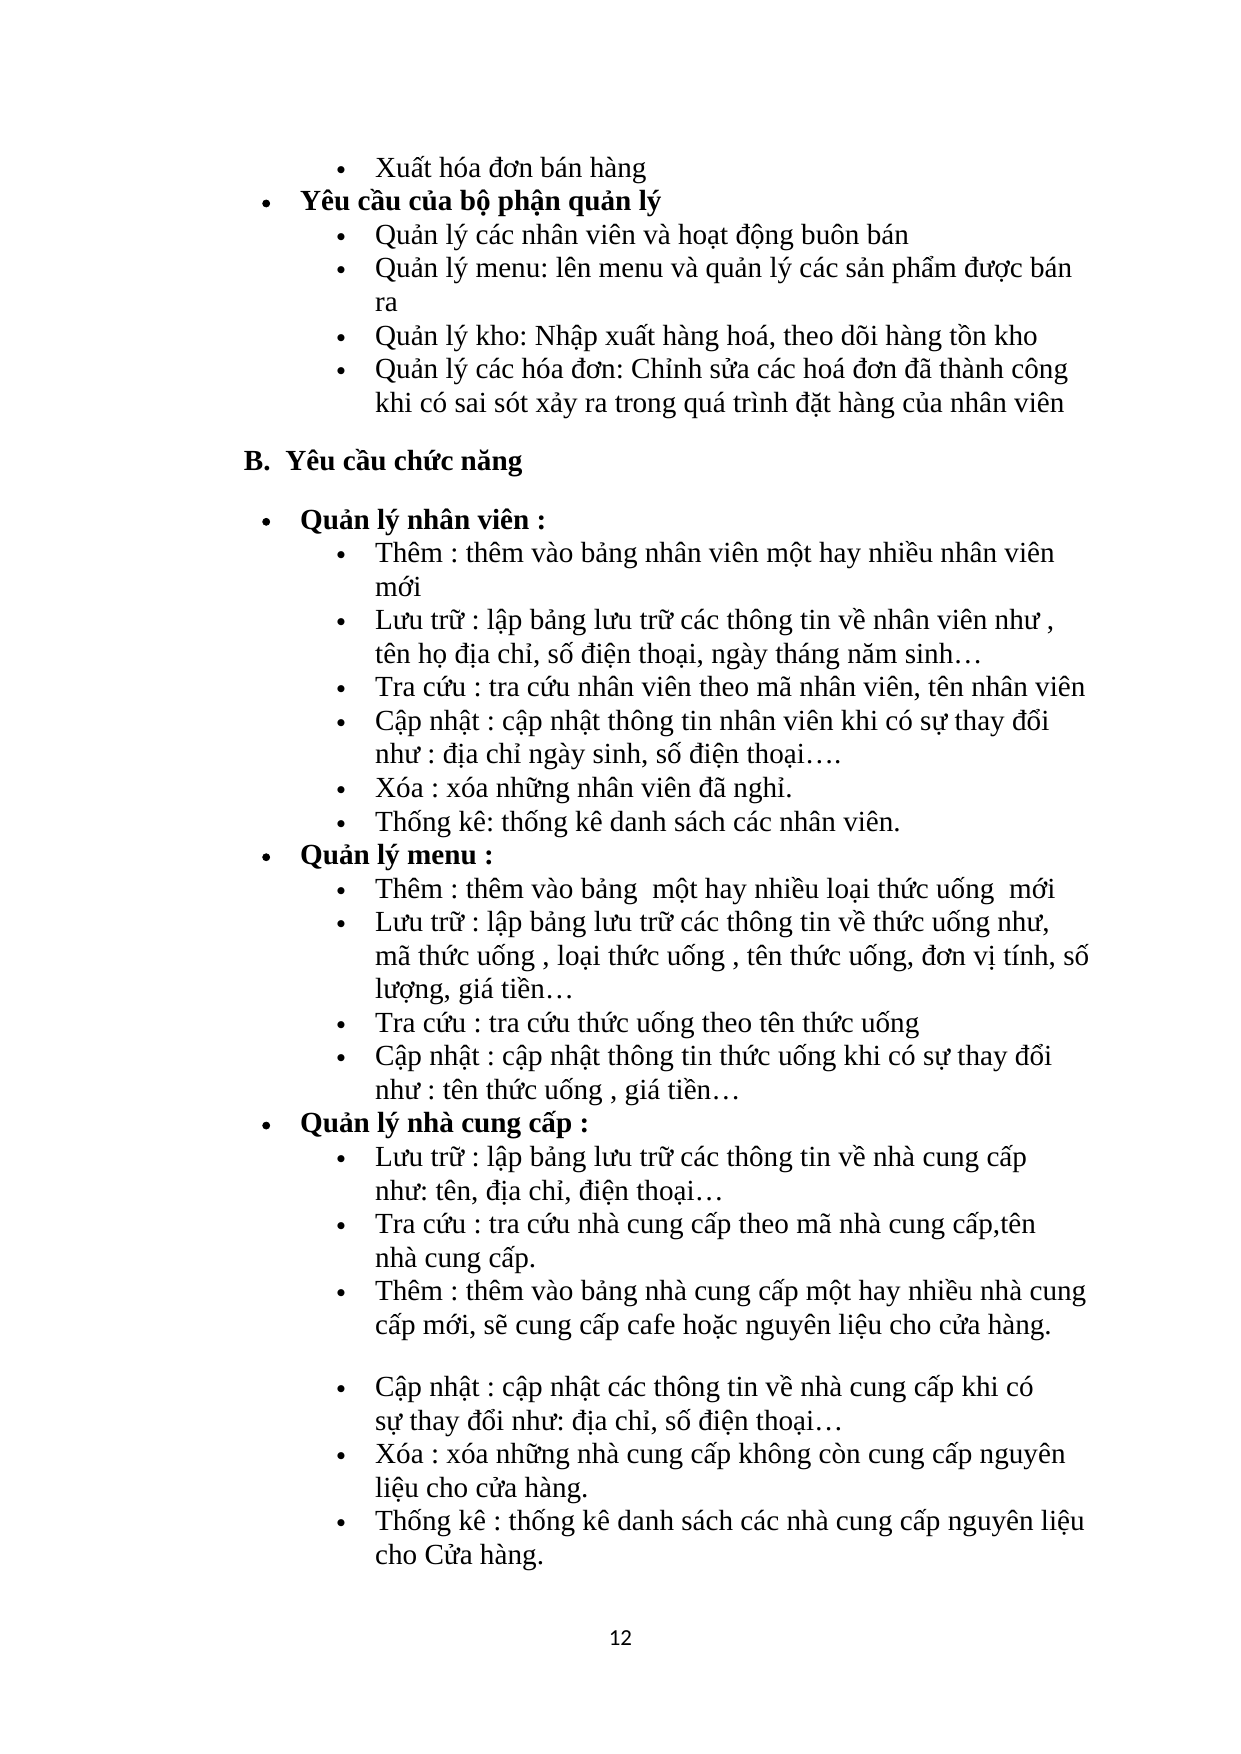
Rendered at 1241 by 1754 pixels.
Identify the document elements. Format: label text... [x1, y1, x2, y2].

list Lưu trữ : lập bảng lưu trữ các thông tin về nhân viên như , tên họ địa chỉ, số điện thoại, ngày tháng năm sinh… [337, 602, 1090, 669]
list Cập nhật : cập nhật thông tin nhân viên khi có sự thay đổi như : địa chỉ ngày sinh, số điện thoại…. [337, 703, 1090, 770]
list Quản lý các hóa đơn: Chỉnh sửa các hoá đơn đã thành công khi có sai sót xảy ra trong quá trình đặt hàng của nhân viên [337, 351, 1090, 418]
list Quản lý nhà cung cấp : [262, 1106, 1090, 1139]
list Cập nhật : cập nhật thông tin thức uống khi có sự thay đổi như : tên thức uống , giá tiền… [337, 1038, 1090, 1106]
list Thêm : thêm vào bảng nhân viên một hay nhiều nhân viên mới [337, 535, 1090, 602]
list Quản lý menu : [262, 837, 1090, 871]
list Thống kê : thống kê danh sách các nhà cung cấp nguyên liệu cho Cửa hàng. [337, 1503, 1090, 1570]
list Quản lý các nhân viên và hoạt động buôn bán [337, 217, 1090, 251]
list Tra cứu : tra cứu nhân viên theo mã nhân viên, tên nhân viên [337, 669, 1090, 703]
list Quản lý nhân viên : [262, 502, 1090, 535]
list Cập nhật : cập nhật các thông tin về nhà cung cấp khi có sự thay đổi như: địa chỉ, số điện thoại… [337, 1369, 1055, 1436]
list Lưu trữ : lập bảng lưu trữ các thông tin về thức uống như, mã thức uống , loại thức uống , tên thức uống, đơn vị tính, số lượng, giá tiền… [337, 904, 1090, 1005]
list Thêm : thêm vào bảng nhà cung cấp một hay nhiều nhà cung cấp mới, sẽ cung cấp cafe hoặc nguyên liệu cho cửa hàng. [337, 1273, 1090, 1340]
list Xóa : xóa những nhân viên đã nghỉ. [337, 770, 1090, 804]
list Xóa : xóa những nhà cung cấp không còn cung cấp nguyên liệu cho cửa hàng. [337, 1436, 1090, 1503]
list Quản lý menu: lên menu và quản lý các sản phẩm được bán ra [337, 251, 1090, 318]
list Tra cứu : tra cứu thức uống theo tên thức uống [337, 1005, 1090, 1038]
text B. Yêu cầu chức năng [244, 443, 1090, 477]
list Tra cứu : tra cứu nhà cung cấp theo mã nhà cung cấp,tên nhà cung cấp. [337, 1206, 1053, 1273]
list Yêu cầu của bộ phận quản lý [262, 183, 1090, 217]
list Lưu trữ : lập bảng lưu trữ các thông tin về nhà cung cấp như: tên, địa chỉ, điện thoại… [337, 1139, 1053, 1206]
list Quản lý kho: Nhập xuất hàng hoá, theo dõi hàng tồn kho [337, 318, 1090, 351]
list Xuất hóa đơn bán hàng [337, 150, 1090, 183]
list Thêm : thêm vào bảng một hay nhiều loại thức uống mới [337, 871, 1090, 904]
list Thống kê: thống kê danh sách các nhân viên. [337, 804, 1026, 837]
